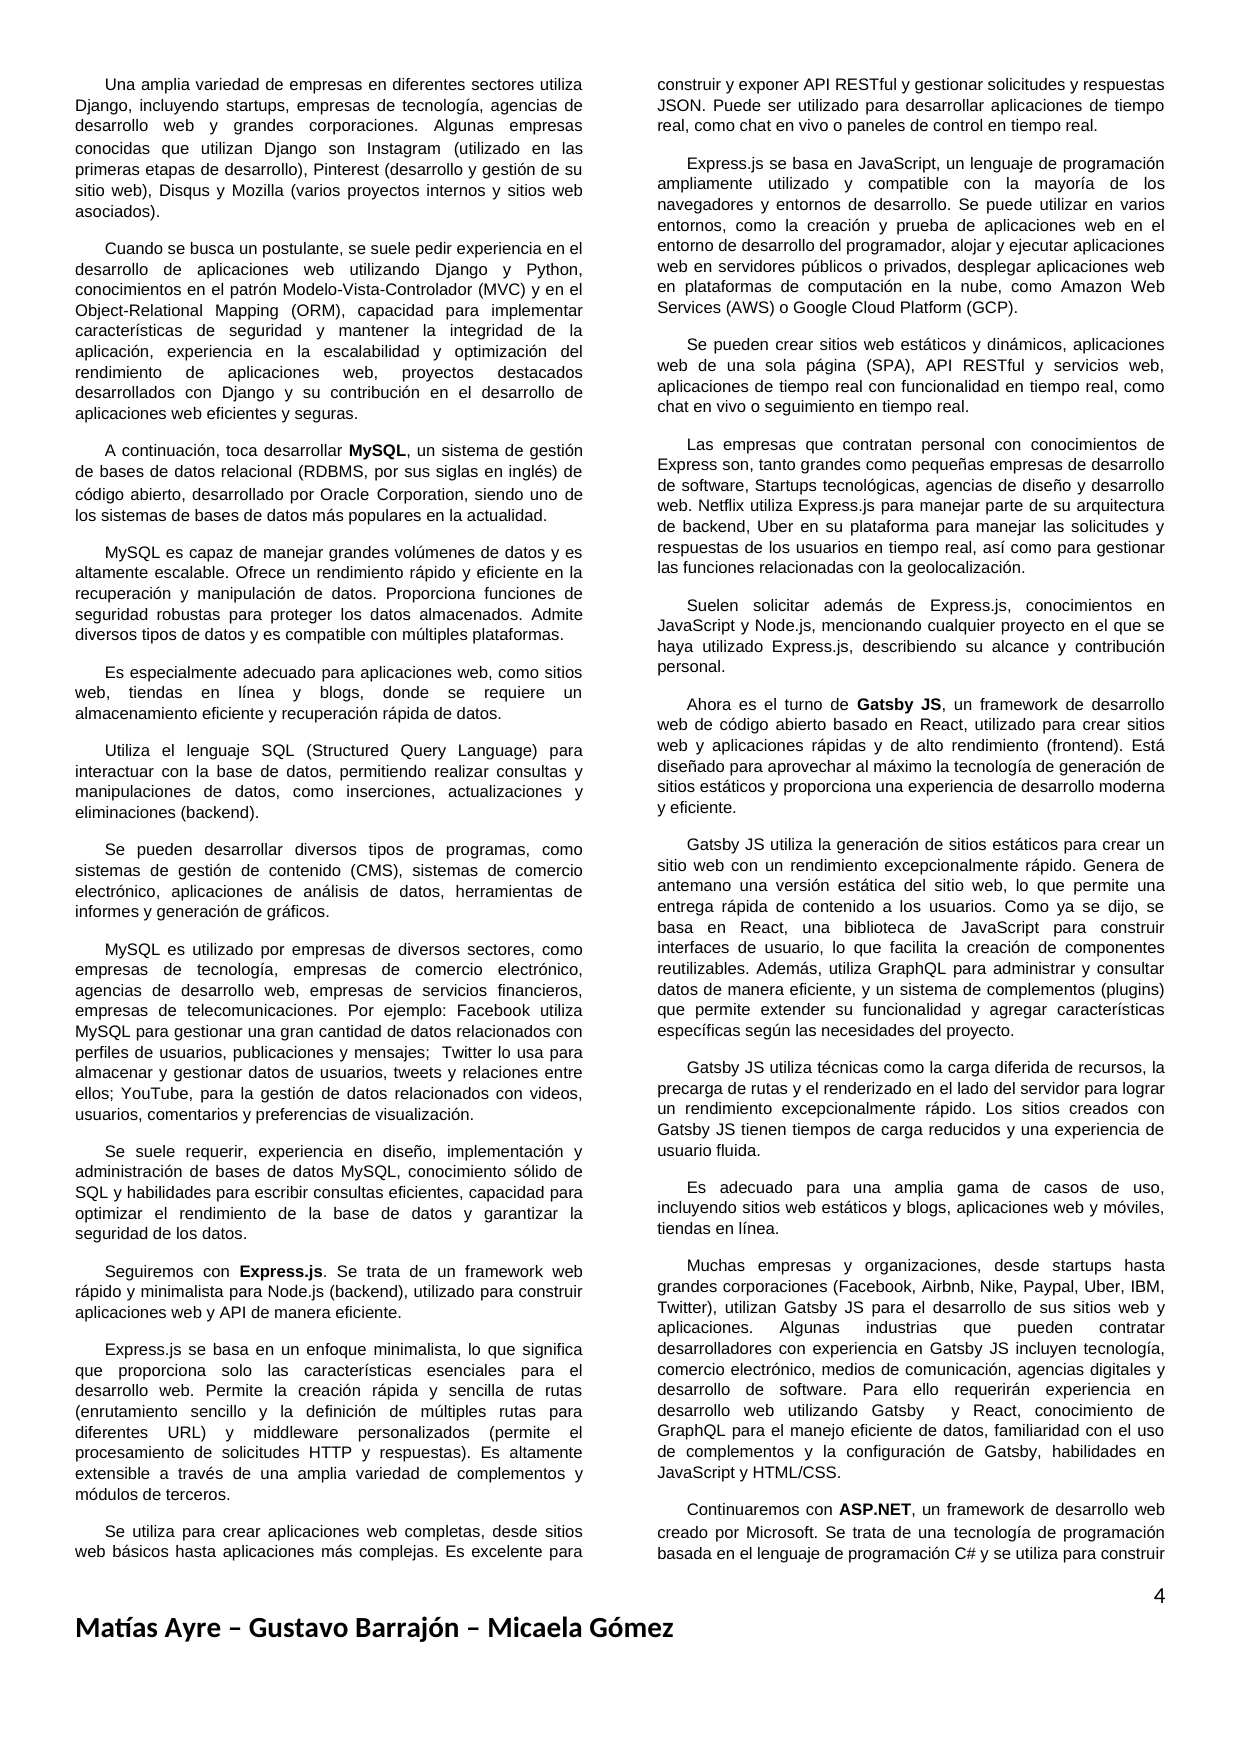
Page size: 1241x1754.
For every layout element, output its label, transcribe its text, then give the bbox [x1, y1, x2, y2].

text Las empresas que contratan personal con conocimientos de Express son, tanto grandes como pequeñas empresas de desarrollo de software, Startups tecnológicas, agencias de diseño y desarrollo web. Netflix utiliza Express.js para manejar parte de su arquitectura de backend, Uber en su plataforma para manejar las solicitudes y respuestas de los usuarios en tiempo real, así como para gestionar las funciones relacionadas con la geolocalización. [657, 434, 1165, 577]
text Es especialmente adecuado para aplicaciones web, como sitios web, tiendas en línea y blogs, donde se requiere un almacenamiento eficiente y recuperación rápida de datos. [75, 662, 583, 723]
text Express.js se basa en JavaScript, un lenguaje de programación ampliamente utilizado y compatible con la mayoría de los navegadores y entornos de desarrollo. Se puede utilizar en varios entornos, como la creación y prueba de aplicaciones web en el entorno de desarrollo del programador, alojar y ejecutar aplicaciones web en servidores públicos o privados, desplegar aplicaciones web en plataformas de computación en la nube, como Amazon Web Services (AWS) o Google Cloud Platform (GCP). [657, 153, 1165, 317]
text A continuación, toca desarrollar MySQL, un sistema de gestión de bases de datos relacional (RDBMS, por sus siglas en inglés) de código abierto, desarrollado por Oracle Corporation, siendo uno de los sistemas de bases de datos más populares en la actualidad. [75, 441, 583, 524]
text Gatsby JS utiliza técnicas como la carga diferida de recursos, la precarga de rutas y el renderizado en el lado del servidor para lograr un rendimiento excepcionalmente rápido. Los sitios creados con Gatsby JS tienen tiempos de carga reducidos y una experiencia de usuario fluida. [657, 1058, 1165, 1159]
text Utiliza el lenguaje SQL (Structured Query Language) para interactuar con la base de datos, permitiendo realizar consultas y manipulaciones de datos, como inserciones, actualizaciones y eliminaciones (backend). [75, 741, 583, 822]
text Suelen solicitar además de Express.js, conocimientos en JavaScript y Node.js, mencionando cualquier proyecto en el que se haya utilizado Express.js, describiendo su alcance y contribución personal. [657, 595, 1165, 676]
text Gatsby JS utiliza la generación de sitios estáticos para crear un sitio web con un rendimiento excepcionalmente rápido. Genera de antemano una versión estática del sitio web, lo que permite una entrega rápida de contenido a los usuarios. Como ya se dijo, se basa en React, una biblioteca de JavaScript para construir interfaces de usuario, lo que facilita la creación de componentes reutilizables. Además, utiliza GraphQL para administrar y consultar datos de manera eficiente, y un sistema de complementos (plugins) que permite extender su funcionalidad y agregar características específicas según las necesidades del proyecto. [657, 835, 1165, 1040]
text MySQL es utilizado por empresas de diversos sectores, como empresas de tecnología, empresas de comercio electrónico, agencias de desarrollo web, empresas de servicios financieros, empresas de telecomunicaciones. Por ejemplo: Facebook utiliza MySQL para gestionar una gran cantidad de datos relacionados con perfiles de usuarios, publicaciones y mensajes; Twitter lo usa para almacenar y gestionar datos de usuarios, tweets y relaciones entre ellos; YouTube, para la gestión de datos relacionados con videos, usuarios, comentarios y preferencias de visualización. [75, 939, 583, 1123]
text Seguiremos con Express.js. Se trata de un framework web rápido y minimalista para Node.js (backend), utilizado para construir aplicaciones web y API de manera eficiente. [75, 1261, 583, 1322]
text Se suele requerir, experiencia en diseño, implementación y administración de bases de datos MySQL, conocimiento sólido de SQL y habilidades para escribir consultas eficientes, capacidad para optimizar el rendimiento de la base de datos y garantizar la seguridad de los datos. [75, 1142, 583, 1243]
text Se pueden desarrollar diversos tipos de programas, como sistemas de gestión de contenido (CMS), sistemas de comercio electrónico, aplicaciones de análisis de datos, herramientas de informes y generación de gráficos. [75, 840, 583, 921]
text Ahora es el turno de Gatsby JS, un framework de desarrollo web de código abierto basado en React, utilizado para crear sitios web y aplicaciones rápidas y de alto rendimiento (frontend). Está diseñado para aprovechar al máximo la tecnología de generación de sitios estáticos y proporciona una experiencia de desarrollo moderna y eficiente. [657, 694, 1165, 817]
text MySQL es capaz de manejar grandes volúmenes de datos y es altamente escalable. Ofrece un rendimiento rápido y eficiente en la recuperación y manipulación de datos. Proporciona funciones de seguridad robustas para proteger los datos almacenados. Admite diversos tipos de datos y es compatible con múltiples plataformas. [75, 543, 583, 644]
text Es adecuado para una amplia gama de casos de uso, incluyendo sitios web estáticos y blogs, aplicaciones web y móviles, tiendas en línea. [657, 1178, 1165, 1238]
text Se utiliza para crear aplicaciones web completas, desde sitios web básicos hasta aplicaciones más complejas. Es excelente para construir y exponer API RESTful y gestionar solicitudes y respuestas JSON. Puede ser utilizado para desarrollar aplicaciones de tiempo real, como chat en vivo o paneles de control en tiempo real. [657, 75, 1165, 135]
text Se pueden crear sitios web estáticos y dinámicos, aplicaciones web de una sola página (SPA), API RESTful y servicios web, aplicaciones de tiempo real con funcionalidad en tiempo real, como chat en vivo o seguimiento en tiempo real. [657, 335, 1165, 416]
text Se utiliza para crear aplicaciones web completas, desde sitios web básicos hasta aplicaciones más complejas. Es excelente para construir y exponer API RESTful y gestionar solicitudes y respuestas JSON. Puede ser utilizado para desarrollar aplicaciones de tiempo real, como chat en vivo o paneles de control en tiempo real. [75, 1522, 583, 1561]
text Una amplia variedad de empresas en diferentes sectores utiliza Django, incluyendo startups, empresas de tecnología, agencias de desarrollo web y grandes corporaciones. Algunas empresas conocidas que utilizan Django son Instagram (utilizado en las primeras etapas de desarrollo), Pinterest (desarrollo y gestión de su sitio web), Disqus y Mozilla (varios proyectos internos y sitios web asociados). [75, 75, 583, 221]
text Muchas empresas y organizaciones, desde startups hasta grandes corporaciones (Facebook, Airbnb, Nike, Paypal, Uber, IBM, Twitter), utilizan Gatsby JS para el desarrollo de sus sitios web y aplicaciones. Algunas industrias que pueden contratar desarrolladores con experiencia en Gatsby JS incluyen tecnología, comercio electrónico, medios de comunicación, agencias digitales y desarrollo de software. Para ello requerirán experiencia en desarrollo web utilizando Gatsby y React, conocimiento de GraphQL para el manejo eficiente de datos, familiaridad con el uso de complementos y la configuración de Gatsby, habilidades en JavaScript y HTML/CSS. [657, 1256, 1165, 1482]
text Cuando se busca un postulante, se suele pedir experiencia en el desarrollo de aplicaciones web utilizando Django y Python, conocimientos en el patrón Modelo-Vista-Controlador (MVC) y en el Object-Relational Mapping (ORM), capacidad para implementar características de seguridad y mantener la integridad de la aplicación, experiencia en la escalabilidad y optimización del rendimiento de aplicaciones web, proyectos destacados desarrollados con Django y su contribución en el desarrollo de aplicaciones web eficientes y seguras. [75, 239, 583, 423]
text Express.js se basa en un enfoque minimalista, lo que significa que proporciona solo las características esenciales para el desarrollo web. Permite la creación rápida y sencilla de rutas (enrutamiento sencillo y la definición de múltiples rutas para diferentes URL) y middleware personalizados (permite el procesamiento de solicitudes HTTP y respuestas). Es altamente extensible a través de una amplia variedad de complementos y módulos de terceros. [75, 1340, 583, 1503]
